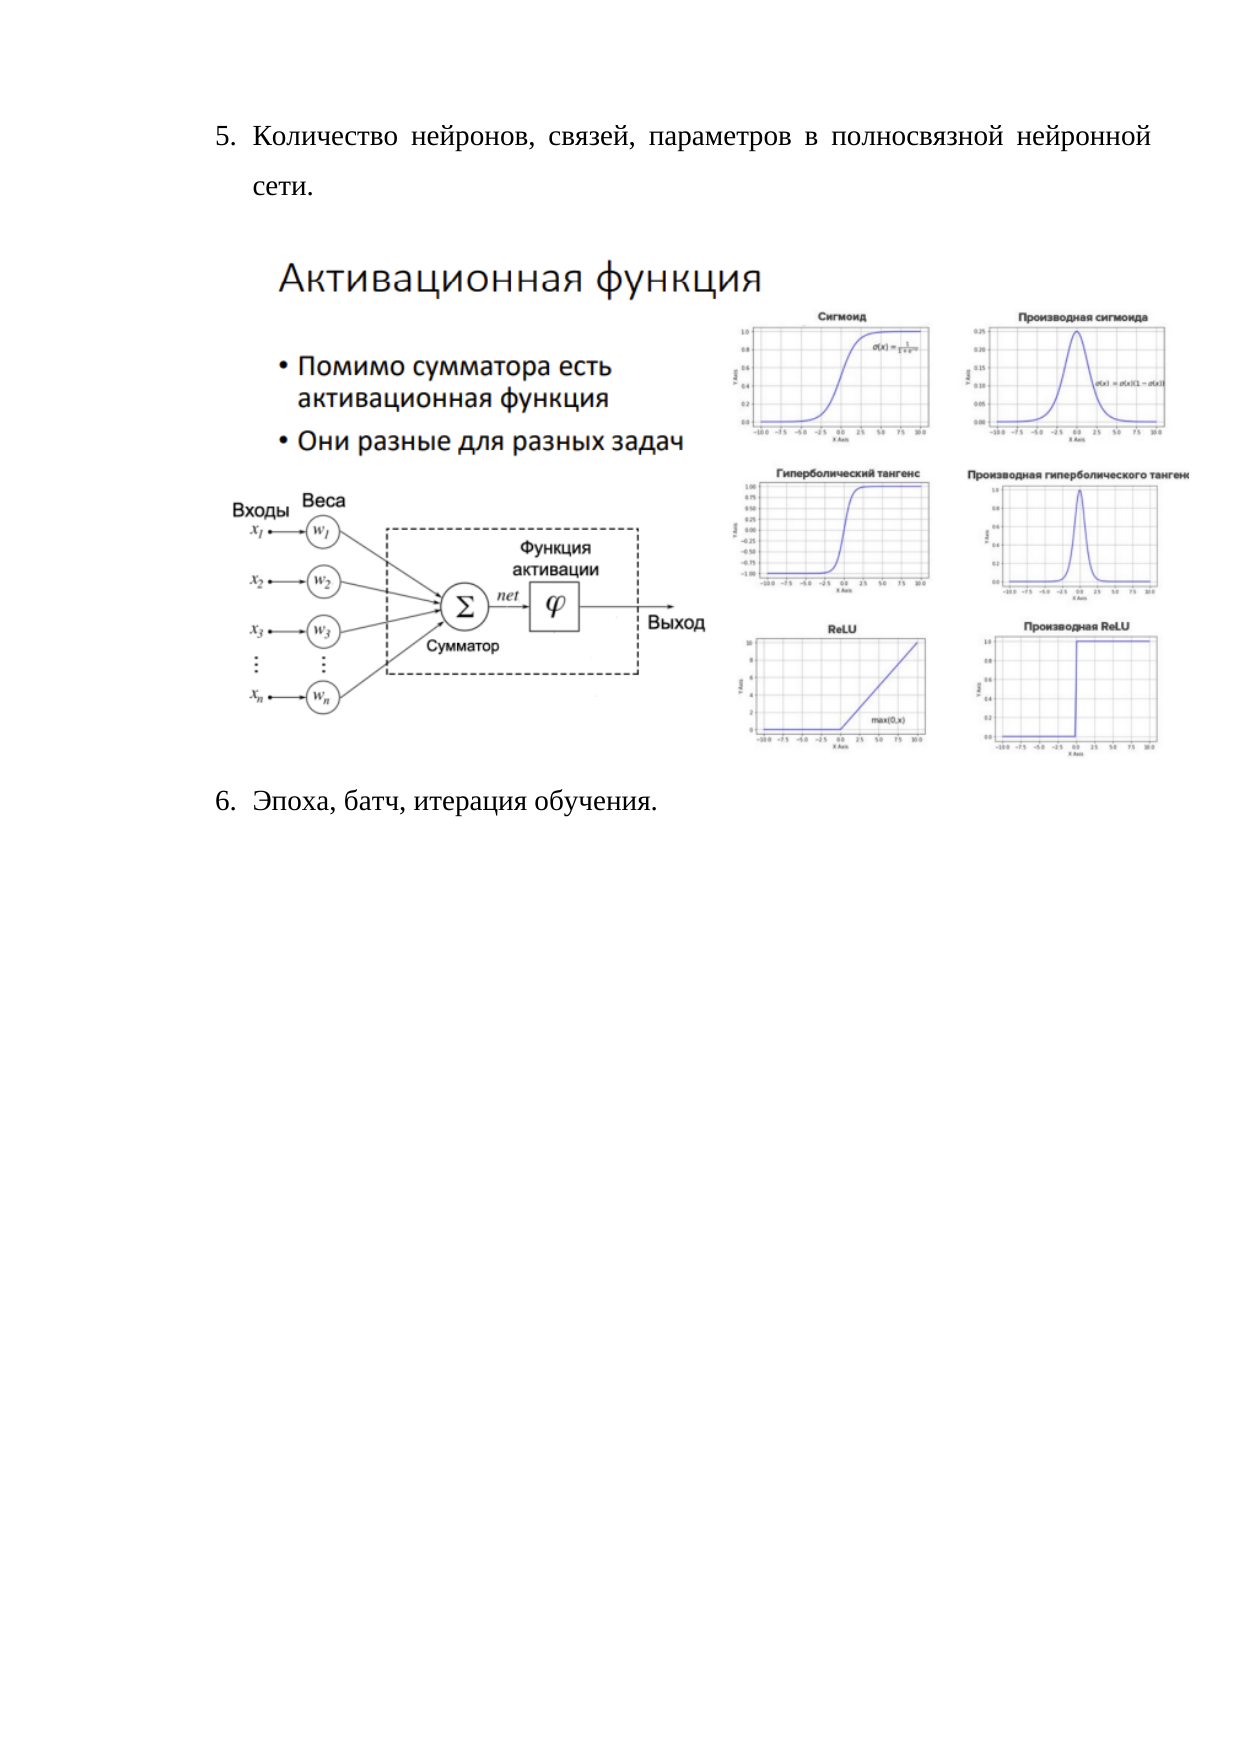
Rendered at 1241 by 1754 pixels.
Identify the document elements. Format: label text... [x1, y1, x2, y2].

list Количество нейронов, связей, параметров в полносвязной нейронной сети. [215, 118, 1152, 202]
picture [214, 218, 1190, 767]
list Эпоха, батч, итерация обучения. [215, 783, 1152, 817]
